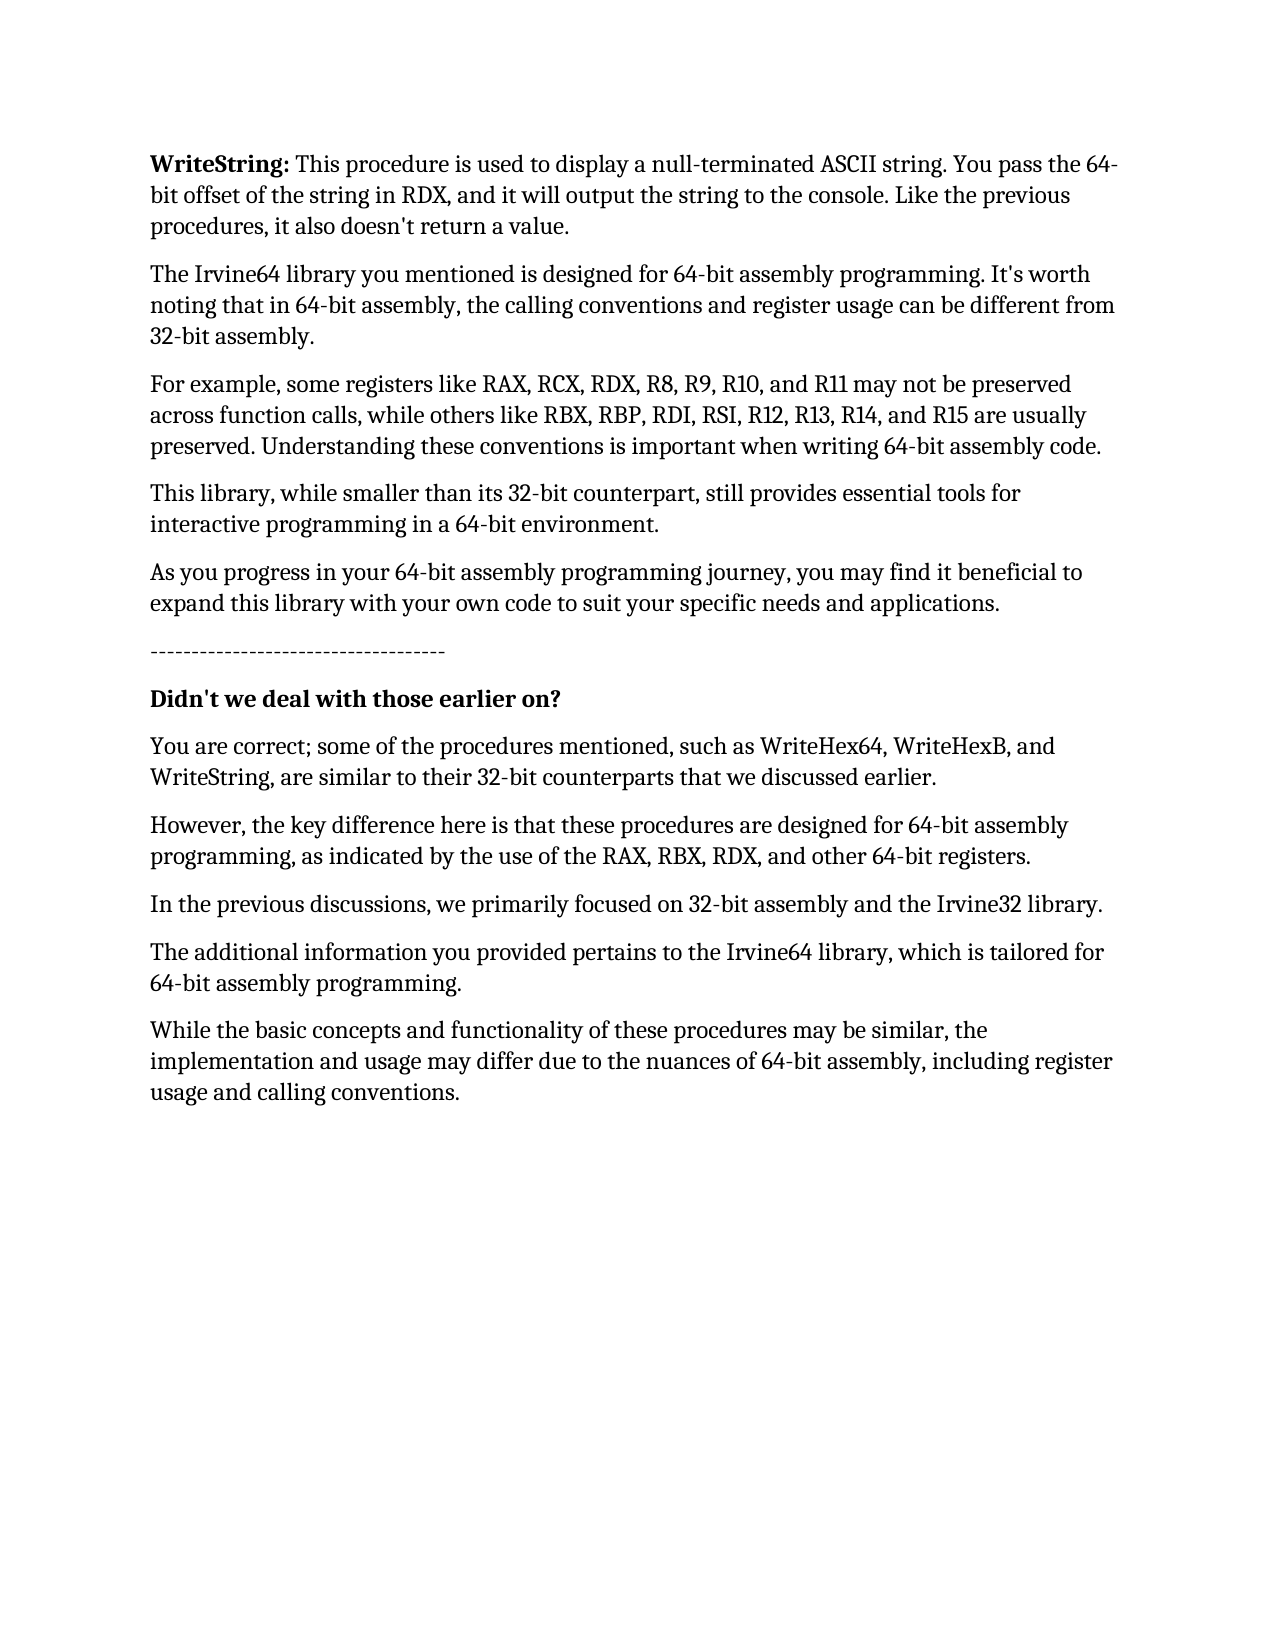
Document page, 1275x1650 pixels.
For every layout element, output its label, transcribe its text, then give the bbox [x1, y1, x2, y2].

text WriteString: This procedure is used to display a null-terminated ASCII string. You pass the 64-bit offset of the string in RDX, and it will output the string to the console. Like the previous procedures, it also doesn't return a value. [150, 150, 1125, 241]
text The Irvine64 library you mentioned is designed for 64-bit assembly programming. It's worth noting that in 64-bit assembly, the calling conventions and register usage can be different from 32-bit assembly. [150, 260, 1125, 351]
text Didn't we deal with those earlier on? [150, 684, 1125, 713]
text The additional information you provided pertains to the Irvine64 library, which is tailored for 64-bit assembly programming. [150, 937, 1125, 997]
text In the previous discussions, we primarily focused on 32-bit assembly and the Irvine32 library. [150, 890, 1125, 918]
text While the basic concepts and functionality of these procedures may be similar, the implementation and usage may differ due to the nuances of 64-bit assembly, including register usage and calling conventions. [150, 1016, 1125, 1107]
text This library, while smaller than its 32-bit counterpart, still provides essential tools for interactive programming in a 64-bit environment. [150, 479, 1125, 539]
text ------------------------------------ [150, 637, 1125, 666]
text You are correct; some of the procedures mentioned, such as WriteHex64, WriteHexB, and WriteString, are similar to their 32-bit counterparts that we discussed earlier. [150, 732, 1125, 792]
text However, the key difference here is that these procedures are designed for 64-bit assembly programming, as indicated by the use of the RAX, RBX, RDX, and other 64-bit registers. [150, 811, 1125, 871]
text For example, some registers like RAX, RCX, RDX, R8, R9, R10, and R11 may not be preserved across function calls, while others like RBX, RBP, RDI, RSI, R12, R13, R14, and R15 are usually preserved. Understanding these conventions is important when writing 64-bit assembly code. [150, 369, 1125, 460]
text As you progress in your 64-bit assembly programming journey, you may find it beneficial to expand this library with your own code to suit your specific needs and applications. [150, 558, 1125, 618]
